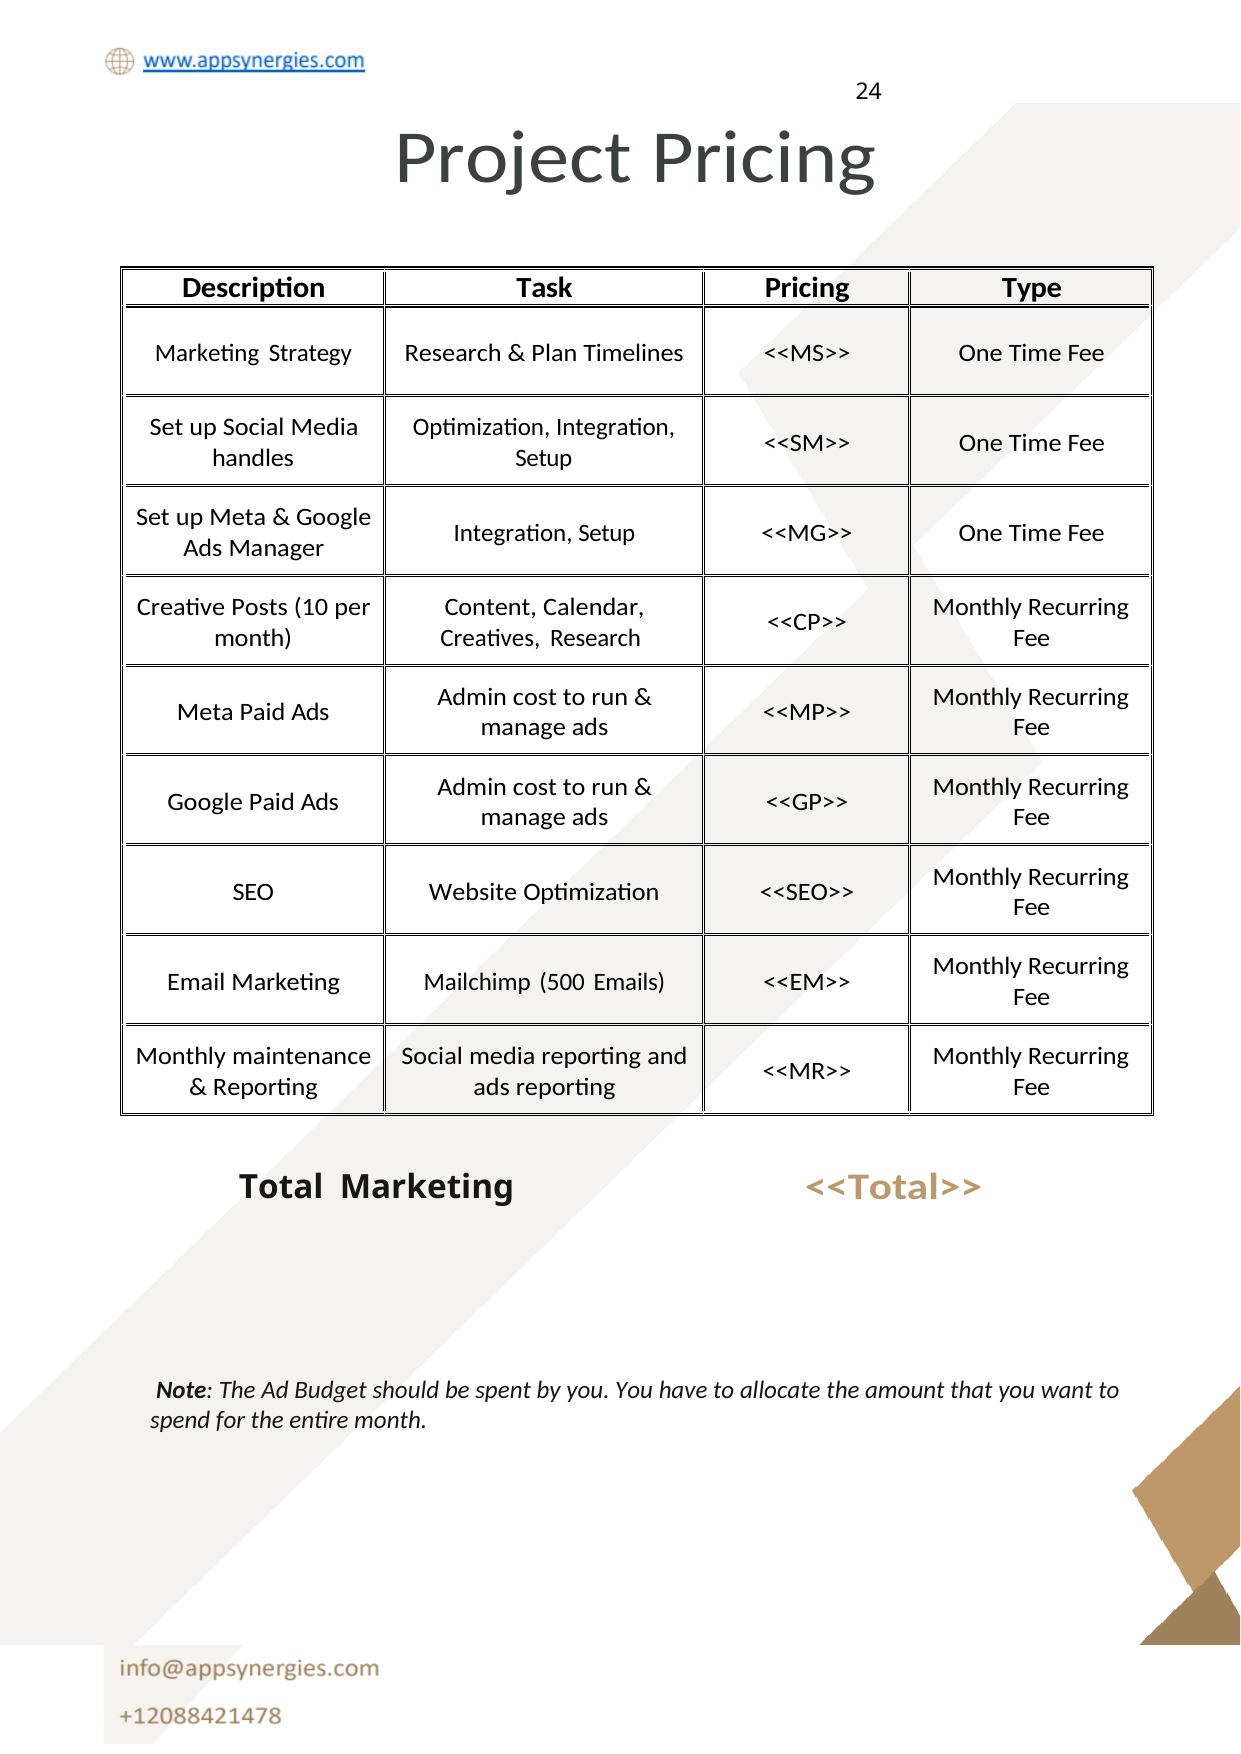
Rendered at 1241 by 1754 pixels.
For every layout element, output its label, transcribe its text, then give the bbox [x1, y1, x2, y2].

text Note: The Ad Budget should be spent by you. You have to allocate the amount that you want to spend for the entire month. [150, 1374, 1156, 1435]
table_cell <<SEO>> [705, 846, 908, 933]
table_header Task [384, 270, 703, 304]
table_cell SEO [122, 843, 384, 933]
table_cell Content, Calendar, Creatives, Research [386, 577, 702, 663]
table_cell <<SM>> [705, 397, 908, 484]
table_cell Optimization, Integration, Setup [386, 397, 702, 484]
table_cell Creative Posts (10 per month) [123, 574, 383, 663]
table_cell Integration, Setup [386, 487, 702, 574]
table_cell Monthly Recurring Fee [911, 664, 1151, 753]
table_cell Monthly Recurring Fee [910, 753, 1152, 843]
table_cell Research & Plan Timelines [386, 308, 702, 394]
table_cell One Time Fee [910, 394, 1152, 484]
table_header Total Marketing [118, 1163, 635, 1227]
table_cell One Time Fee [910, 484, 1152, 574]
table_cell Marketing Strategy [122, 304, 384, 394]
table_cell Admin cost to run & manage ads [386, 667, 702, 753]
table_header Type [910, 270, 1151, 304]
table_cell Meta Paid Ads [123, 664, 383, 753]
table_cell Monthly Recurring Fee [911, 574, 1151, 663]
picture [0, 103, 1241, 1744]
table_cell Set up Meta & Google Ads Manager [122, 484, 384, 574]
table_header <<Total>> [635, 1163, 1152, 1227]
table_cell <<CP>> [705, 577, 908, 663]
table_cell One Time Fee [910, 304, 1152, 394]
subtitle Project Pricing [394, 109, 1211, 201]
table_cell Monthly Recurring Fee [910, 933, 1152, 1023]
table_cell <<GP>> [705, 756, 908, 843]
table_cell Monthly Recurring Fee [910, 1023, 1152, 1113]
table_cell <<EM>> [705, 936, 908, 1023]
table_cell <<MS>> [705, 308, 908, 394]
picture [103, 40, 369, 84]
table_header Description [123, 270, 384, 304]
table_cell Admin cost to run & manage ads [386, 756, 702, 843]
table_cell Mailchimp (500 Emails) [386, 936, 702, 1023]
table_cell Website Optimization [386, 846, 702, 933]
table_cell Google Paid Ads [122, 753, 384, 843]
table_header Pricing [703, 268, 910, 304]
table_cell <<MR>> [703, 1023, 910, 1113]
table_cell Set up Social Media handles [122, 394, 384, 484]
table_cell <<MP>> [705, 667, 908, 753]
table_cell Monthly Recurring Fee [910, 843, 1152, 933]
table_cell Email Marketing [122, 933, 384, 1023]
table_cell <<MG>> [705, 487, 908, 574]
table_cell Social media reporting and ads reporting [384, 1026, 703, 1113]
table_cell Monthly maintenance & Reporting [122, 1023, 384, 1113]
